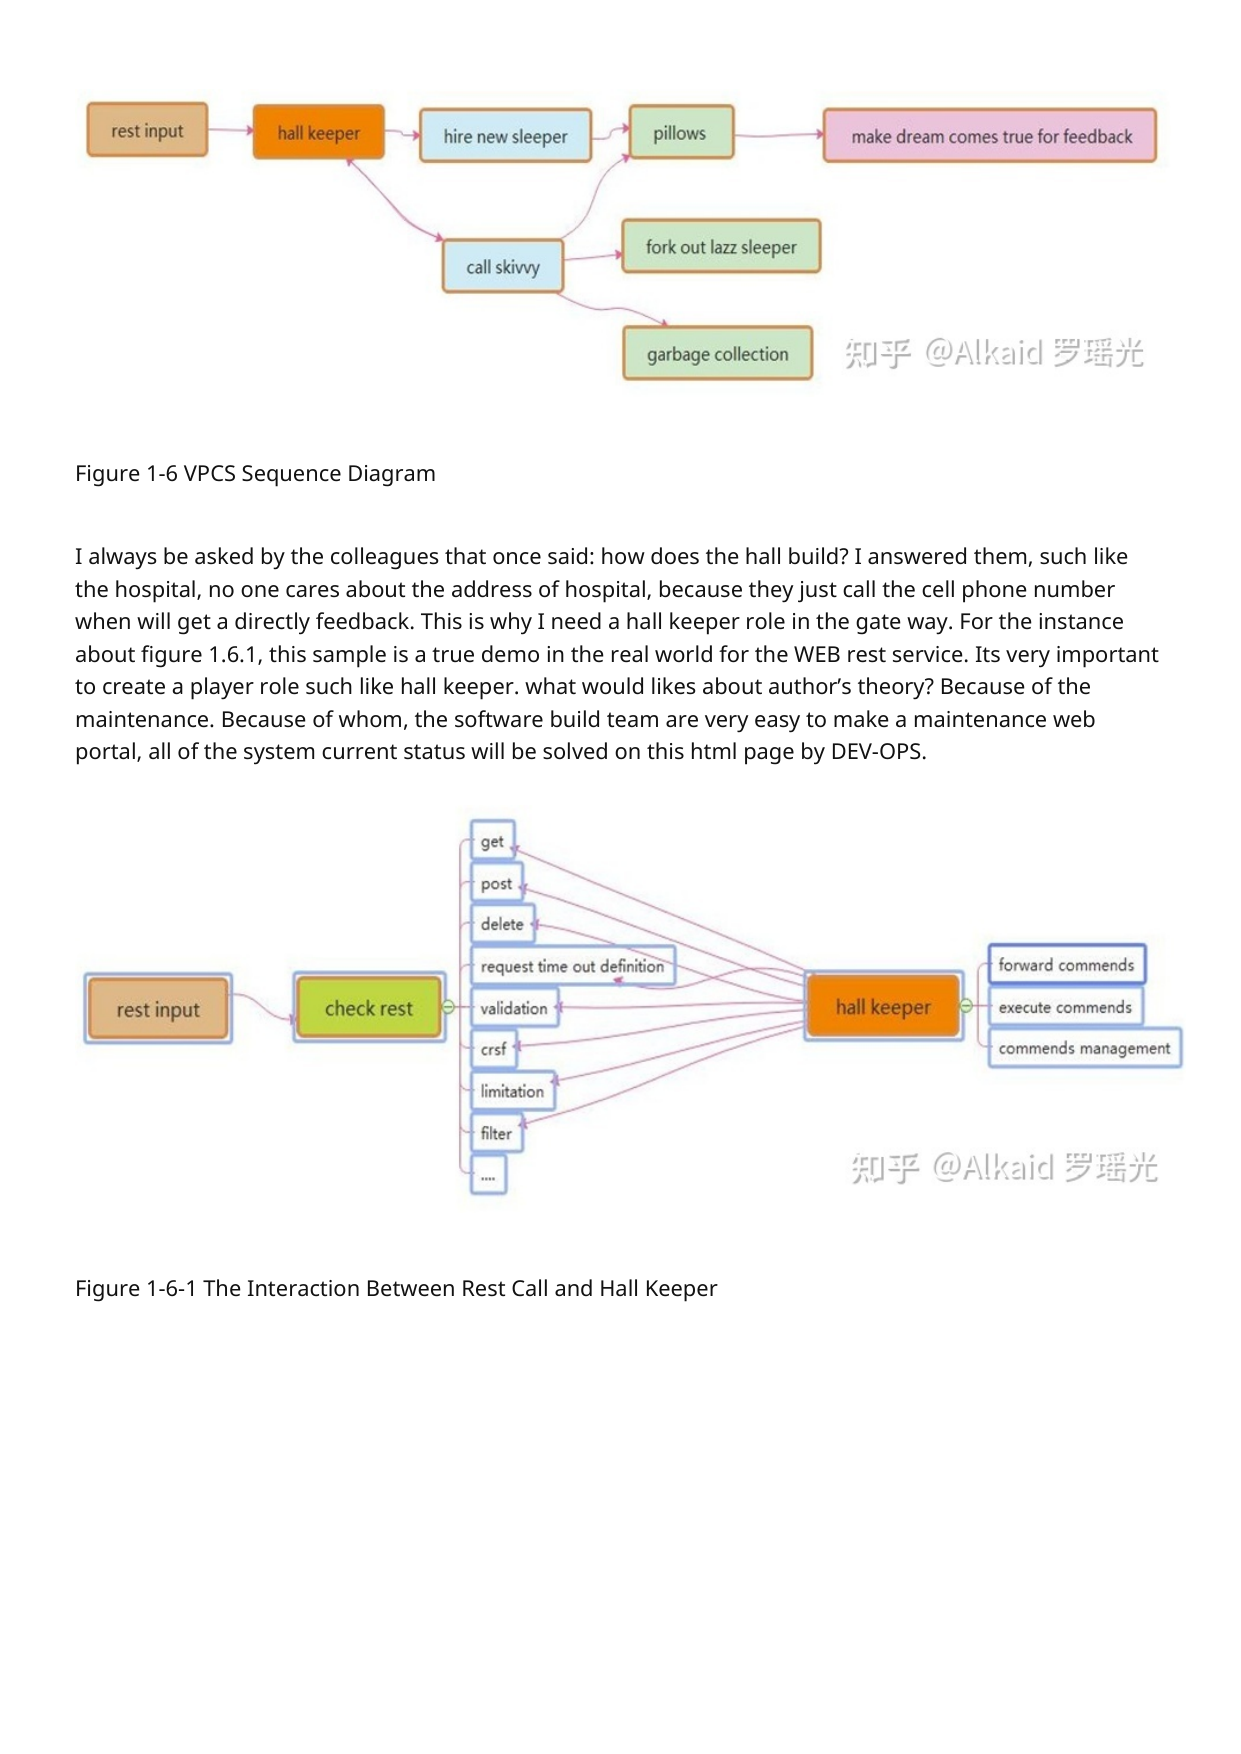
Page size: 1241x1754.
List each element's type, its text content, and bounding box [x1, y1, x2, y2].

text I always be asked by the colleagues that once said: how does the hall build? I answered them, such like the hospital, no one cares about the address of hospital, because they just call the cell phone number when will get a directly feedback. This is why I need a hall keeper role in the gate way. For the instance about figure 1.6.1, this sample is a true demo in the real world for the WEB rest service. Its very important to create a player role such like hall keeper. what would likes about author’s theory? Because of the maintenance. Because of whom, the software build team are very easy to make a maintenance web portal, all of the system current status will be solved on this html page by DEV-OPS. [75, 540, 1165, 767]
picture [75, 89, 1172, 397]
text Figure 1-6 VPCS Sequence Diagram [75, 457, 1165, 489]
text Figure 1-6-1 The Interaction Between Rest Call and Hall Keeper [75, 1271, 1165, 1304]
picture [75, 805, 1187, 1213]
